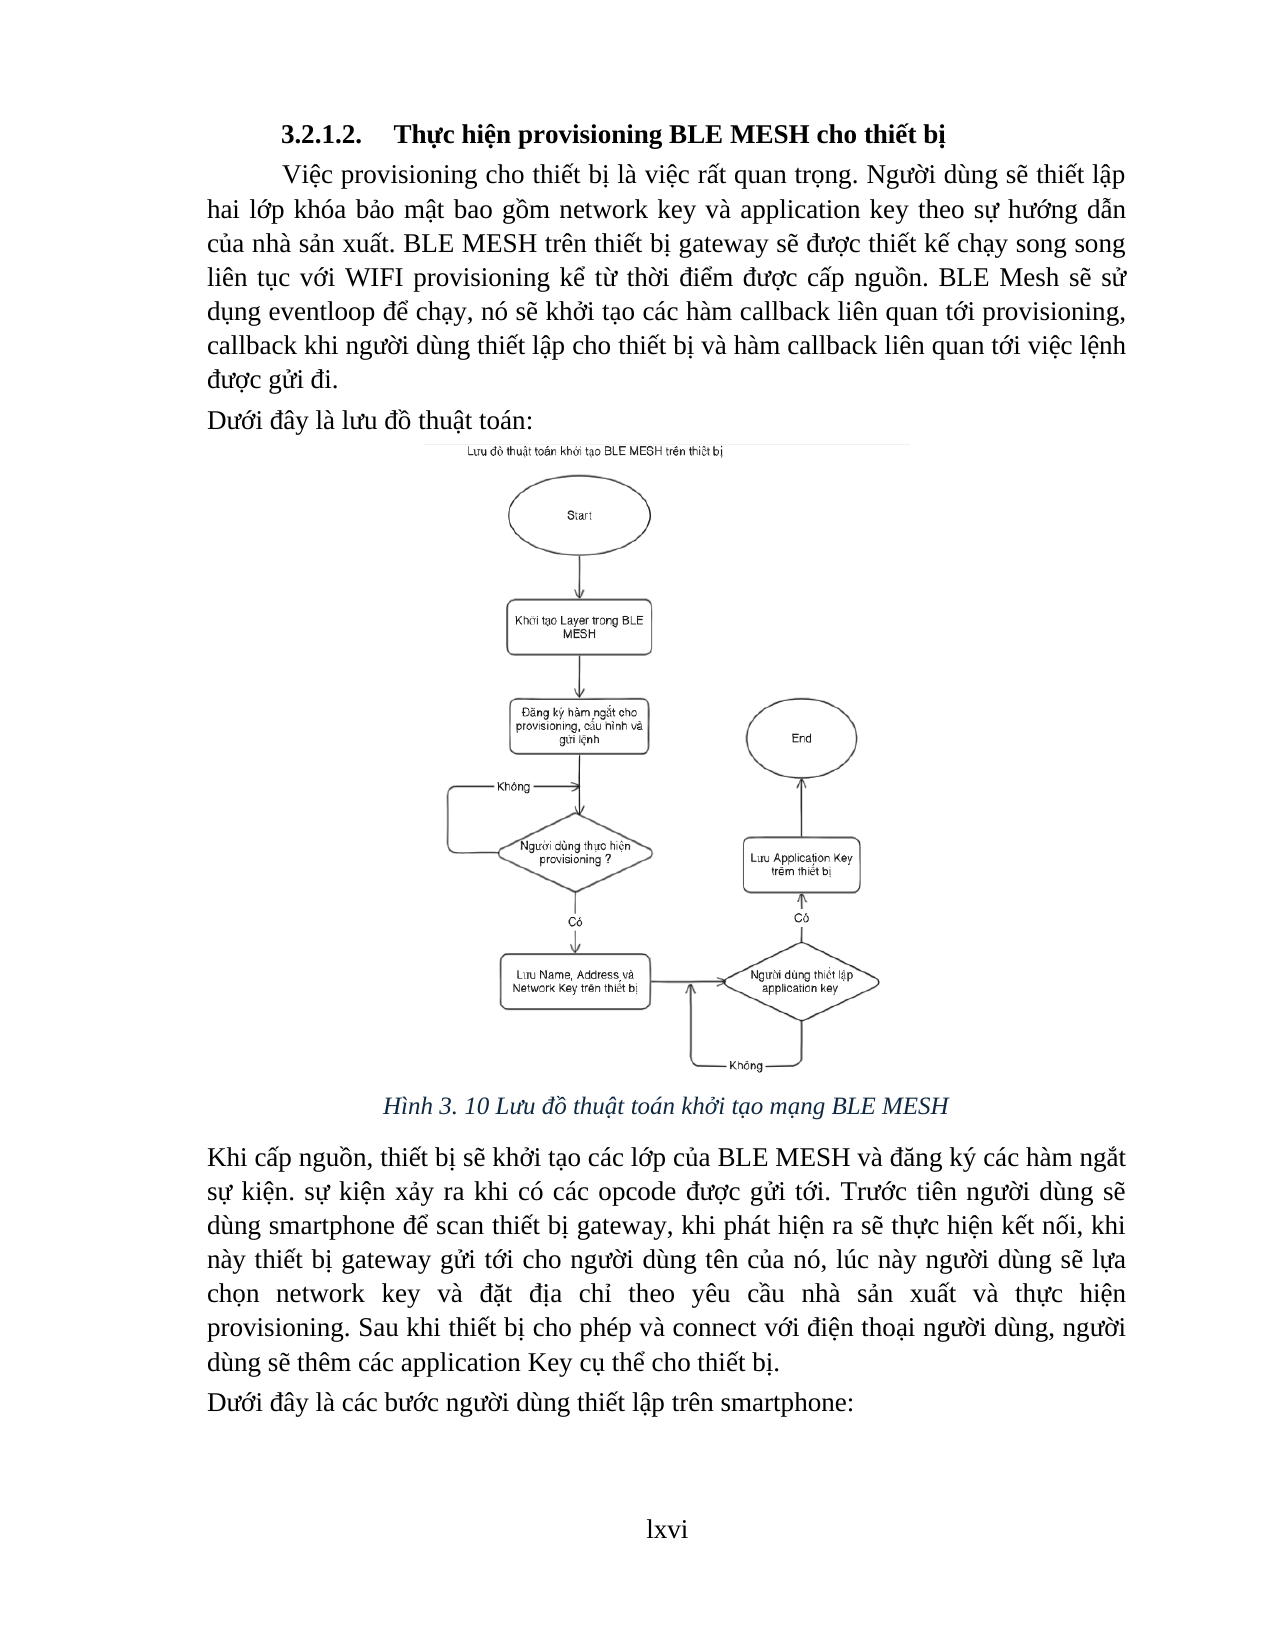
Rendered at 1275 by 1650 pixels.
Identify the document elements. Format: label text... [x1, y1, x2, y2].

text Việc provisioning cho thiết bị là việc rất quan trọng. Người dùng sẽ thiết lập hai lớp khóa bảo mật bao gồm network key và application key theo sự hướng dẫn của nhà sản xuất. BLE MESH trên thiết bị gateway sẽ được thiết kế chạy song song liên tục với WIFI provisioning kể từ thời điểm được cấp nguồn. BLE Mesh sẽ sử dụng eventloop để chạy, nó sẽ khởi tạo các hàm callback liên quan tới provisioning, callback khi người dùng thiết lập cho thiết bị và hàm callback liên quan tới việc lệnh được gửi đi. [207, 158, 1127, 395]
text Khi cấp nguồn, thiết bị sẽ khởi tạo các lớp của BLE MESH và đăng ký các hàm ngắt sự kiện. sự kiện xảy ra khi có các opcode được gửi tới. Trước tiên người dùng sẽ dùng smartphone để scan thiết bị gateway, khi phát hiện ra sẽ thực hiện kết nối, khi này thiết bị gateway gửi tới cho người dùng tên của nó, lúc này người dùng sẽ lựa chọn network key và đặt địa chỉ theo yêu cầu nhà sản xuất và thực hiện provisioning. Sau khi thiết bị cho phép và connect với điện thoại người dùng, người dùng sẽ thêm các application Key cụ thể cho thiết bị. [207, 1141, 1127, 1377]
text Hình 3. 10 Lưu đồ thuật toán khởi tạo mạng BLE MESH [207, 1091, 1127, 1120]
text Dưới đây là lưu đồ thuật toán: [207, 404, 1127, 435]
subtitle Thực hiện provisioning BLE MESH cho thiết bị [281, 118, 1127, 149]
picture [423, 444, 911, 1089]
text Dưới đây là các bước người dùng thiết lập trên smartphone: [207, 1386, 1127, 1417]
